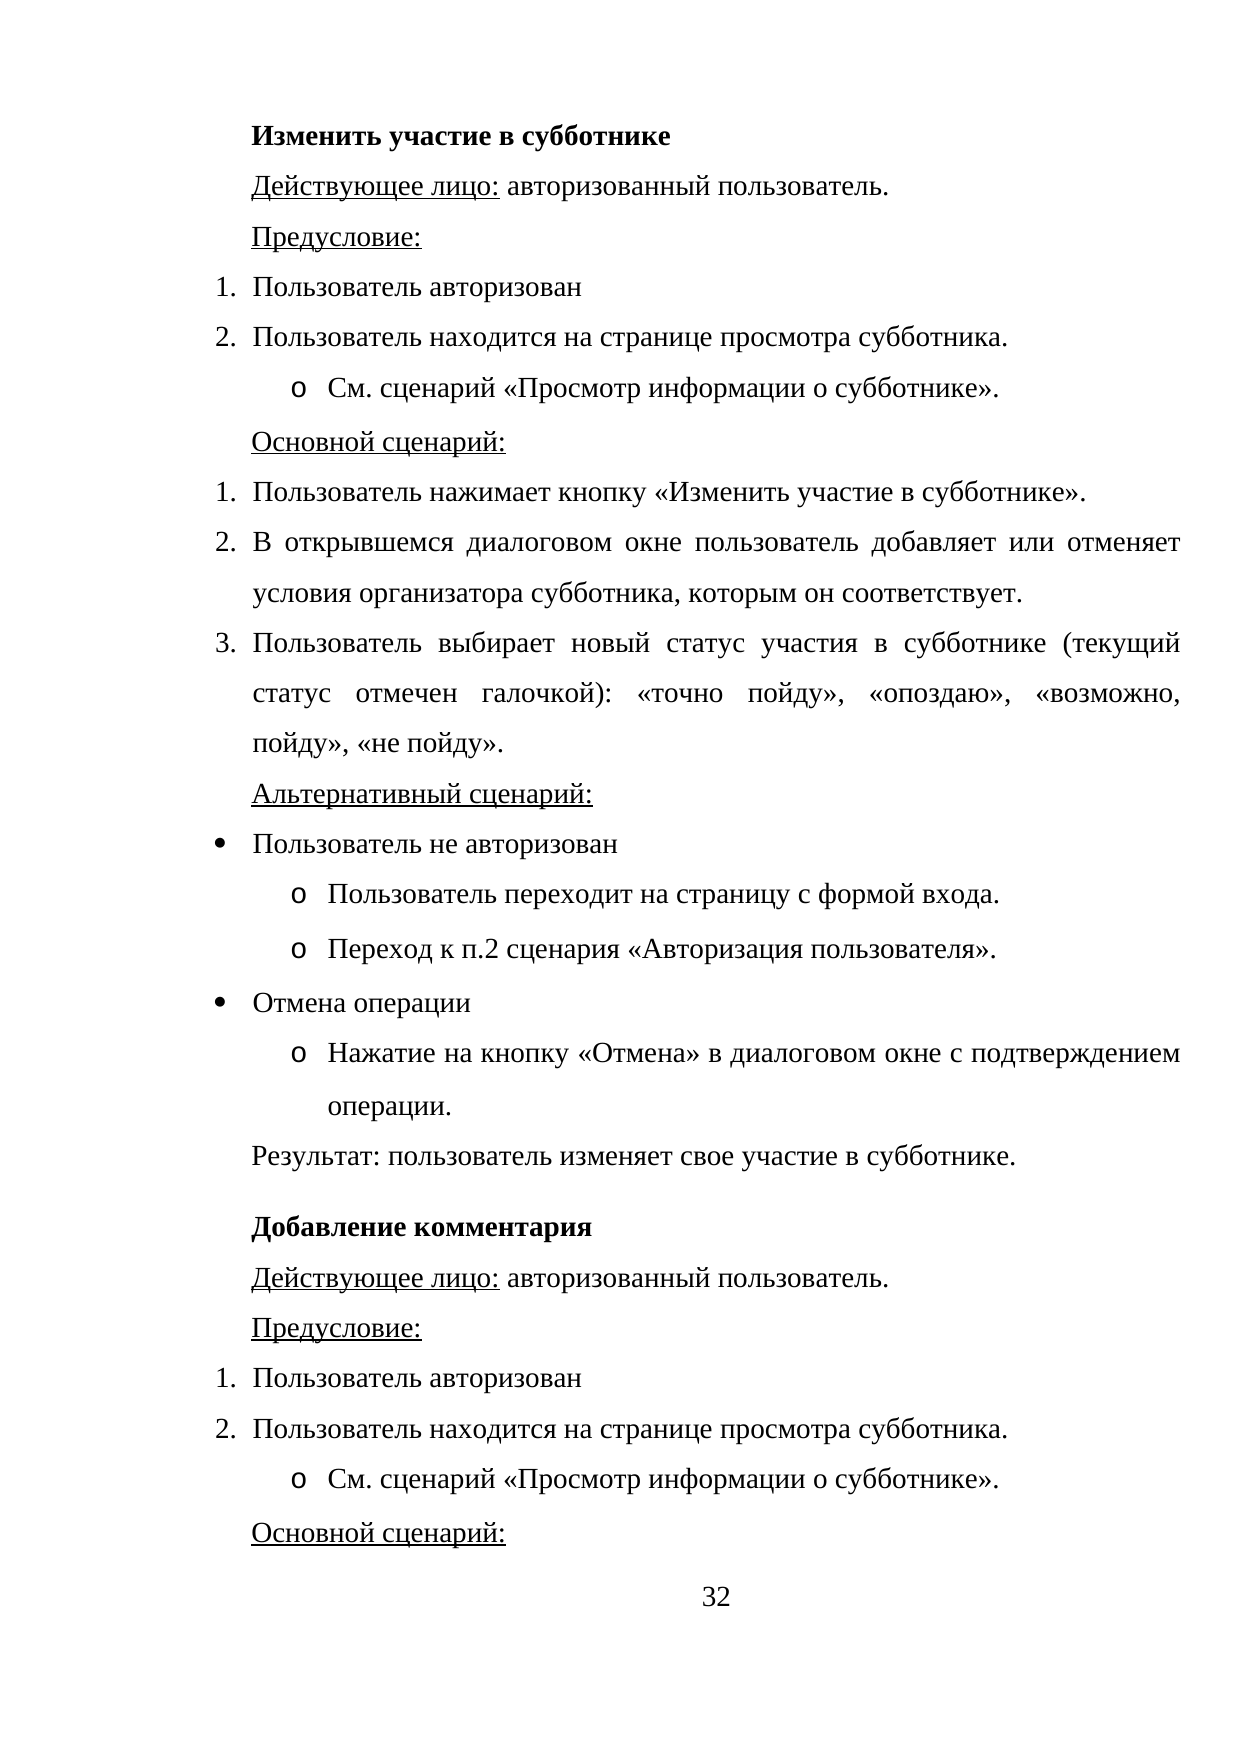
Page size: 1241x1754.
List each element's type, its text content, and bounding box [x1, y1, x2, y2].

list Пользователь не авторизован [215, 826, 1181, 860]
list Пользователь находится на странице просмотра субботника. [215, 1411, 1181, 1444]
list Пользователь выбирает новый статус участия в субботнике (текущий статус отмечен галочкой): «точно пойду», «опоздаю», «возможно, пойду», «не пойду». [215, 625, 1181, 759]
text Основной сценарий: [177, 424, 1181, 457]
list Пользователь нажимает кнопку «Изменить участие в субботнике». [215, 474, 1181, 508]
text Предусловие: [177, 219, 1181, 252]
subtitle Изменить участие в субботнике [177, 118, 1181, 152]
list Переход к п.2 сценария «Авторизация пользователя». [290, 931, 1181, 967]
list Пользователь находится на странице просмотра субботника. [215, 319, 1181, 353]
list Пользователь авторизован [215, 1360, 1181, 1394]
list В открывшемся диалоговом окне пользователь добавляет или отменяет условия организатора субботника, которым он соответствует. [215, 524, 1181, 608]
text Результат: пользователь изменяет свое участие в субботнике. [177, 1138, 1181, 1172]
text Альтернативный сценарий: [177, 776, 1181, 809]
text Действующее лицо: авторизованный пользователь. [177, 168, 1181, 202]
list Отмена операции [215, 985, 1181, 1018]
list Нажатие на кнопку «Отмена» в диалоговом окне с подтверждением операции. [290, 1035, 1181, 1122]
text Действующее лицо: авторизованный пользователь. [177, 1260, 1181, 1293]
text Предусловие: [177, 1310, 1181, 1344]
list См. сценарий «Просмотр информации о субботнике». [290, 370, 1181, 406]
list См. сценарий «Просмотр информации о субботнике». [290, 1461, 1181, 1497]
list Пользователь авторизован [215, 269, 1181, 303]
subtitle Добавление комментария [177, 1209, 1181, 1243]
list Пользователь переходит на страницу с формой входа. [290, 877, 1181, 913]
text Основной сценарий: [177, 1515, 1181, 1549]
